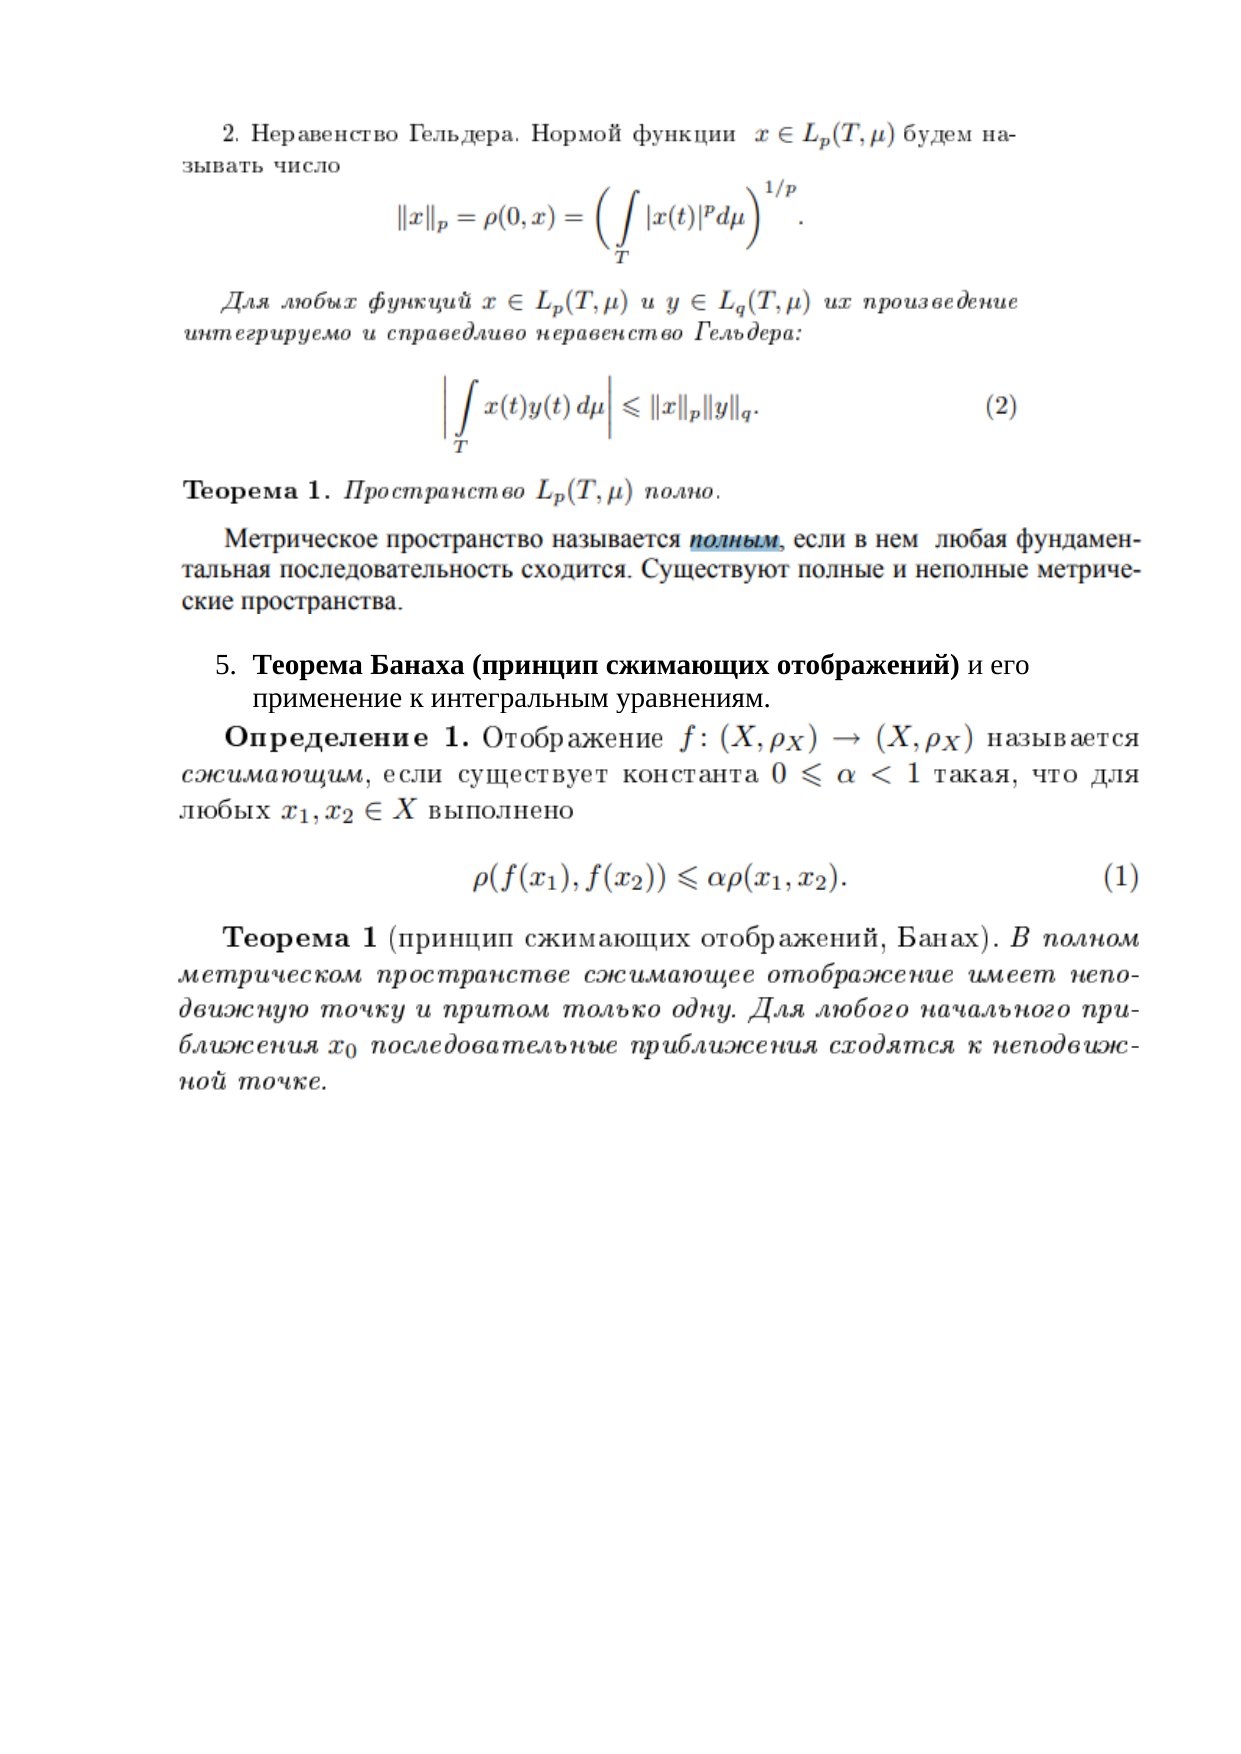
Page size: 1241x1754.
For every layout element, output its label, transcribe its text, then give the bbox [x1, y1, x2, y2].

picture [177, 713, 1152, 1110]
list Теорема Банаха (принцип сжимающих отображений) и его применение к интегральным уравнениям. [215, 647, 1152, 713]
picture [177, 118, 1152, 614]
